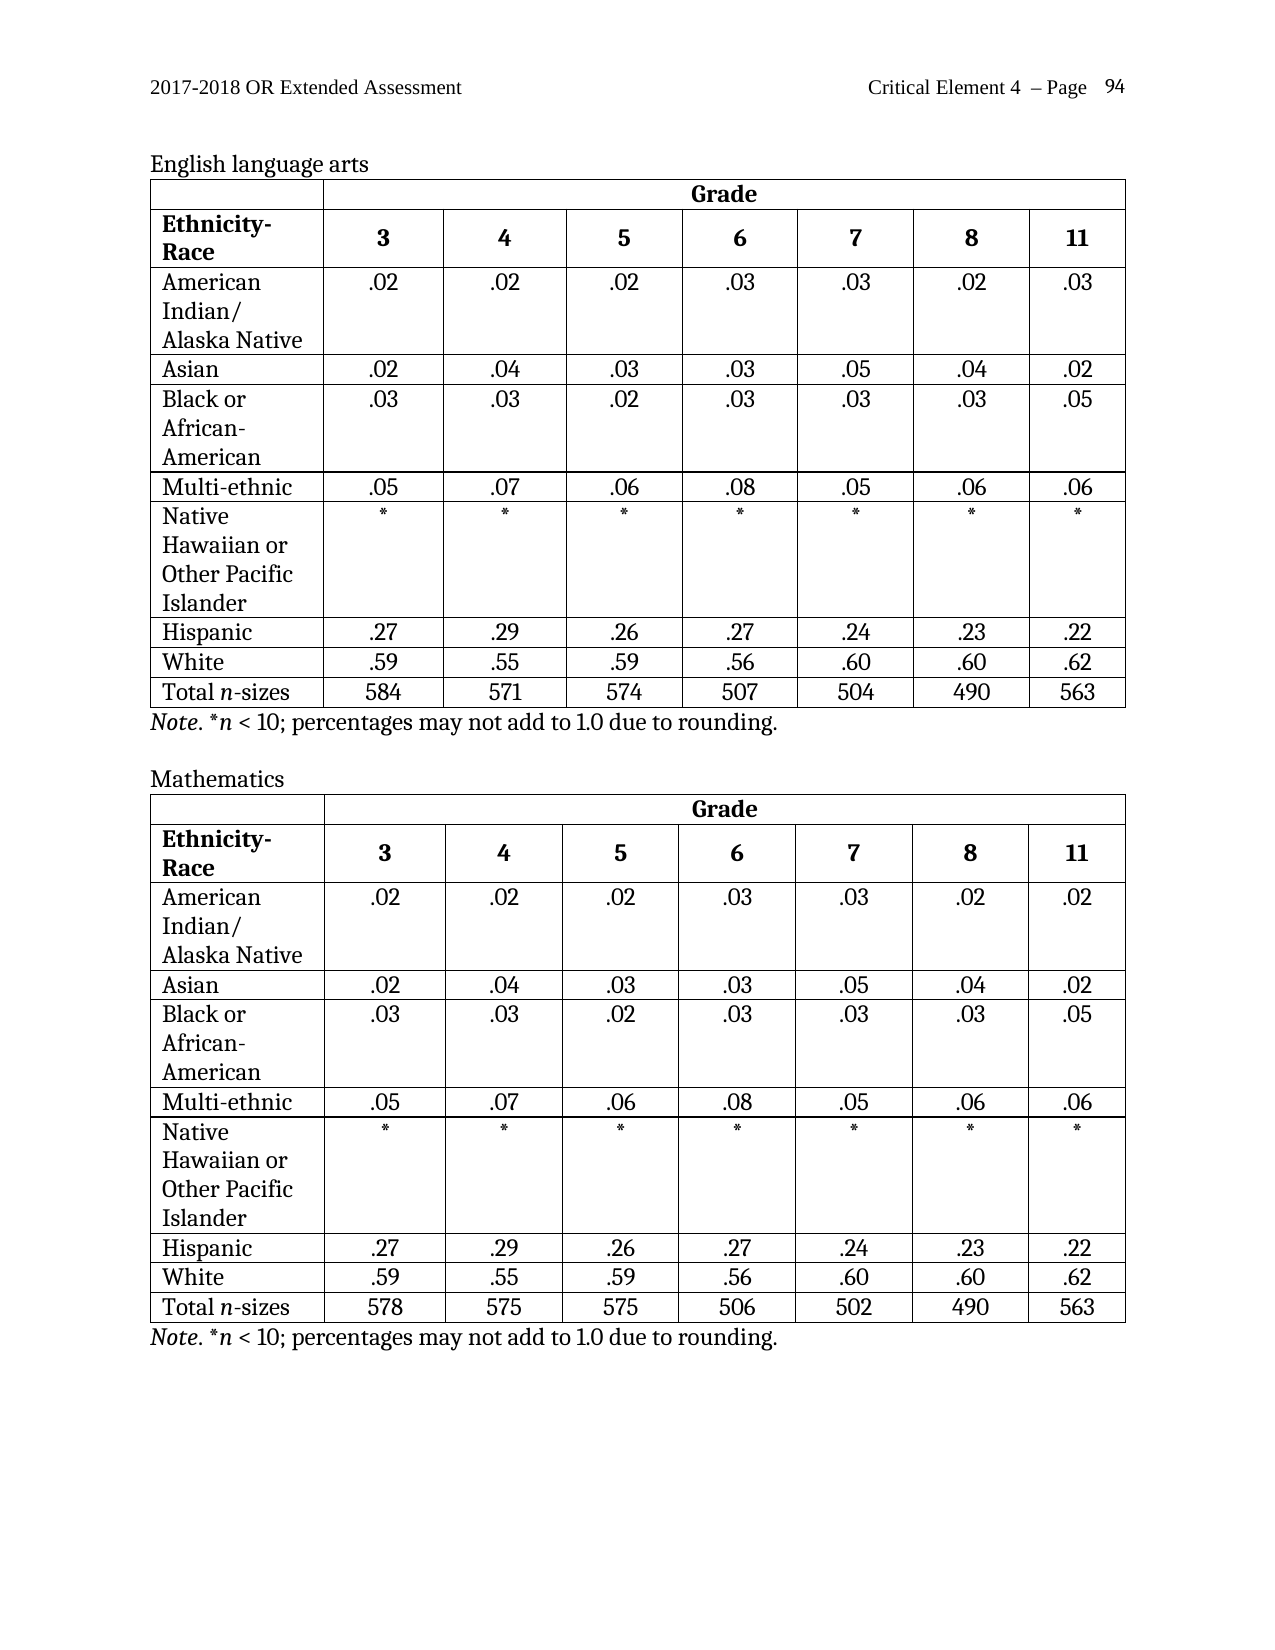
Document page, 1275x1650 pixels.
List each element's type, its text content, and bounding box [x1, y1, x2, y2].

table_cell 5 [567, 210, 682, 267]
table_cell American Indian/ Alaska Native [151, 883, 324, 969]
table_cell .07 [444, 473, 566, 501]
table_cell .02 [1029, 971, 1125, 999]
table_cell .55 [444, 648, 566, 677]
table_cell .03 [796, 1000, 912, 1087]
table_cell Multi-ethnic [151, 1088, 324, 1116]
table_cell .02 [1030, 355, 1125, 384]
table_cell * [679, 1118, 795, 1232]
table_cell .05 [324, 473, 443, 501]
table_cell .03 [679, 971, 795, 999]
table_cell 490 [914, 678, 1029, 707]
table_cell .23 [913, 1234, 1028, 1262]
table_cell 11 [1029, 825, 1125, 882]
table_cell Black or African-American [151, 1000, 324, 1087]
table_cell .22 [1029, 1234, 1125, 1262]
table_cell * [798, 502, 913, 617]
table_cell .03 [563, 971, 678, 999]
table_cell .07 [446, 1088, 562, 1116]
table_cell .59 [324, 648, 443, 677]
table_header [151, 795, 324, 824]
table_cell .05 [798, 473, 913, 501]
table_cell .03 [913, 1000, 1028, 1087]
table_cell .22 [1030, 618, 1125, 647]
table_cell .05 [325, 1088, 445, 1116]
table_cell Black or African-American [151, 385, 323, 471]
table_cell 571 [444, 678, 566, 707]
table_cell .60 [914, 648, 1029, 677]
table_cell .03 [798, 385, 913, 471]
table_cell * [563, 1118, 678, 1232]
table_cell .05 [796, 1088, 912, 1116]
table_cell .03 [798, 268, 913, 354]
table_cell .59 [325, 1263, 445, 1292]
table_cell 578 [325, 1293, 445, 1322]
table_cell .60 [913, 1263, 1028, 1292]
table_cell .62 [1029, 1263, 1125, 1292]
table_cell .56 [679, 1263, 795, 1292]
table_cell .02 [324, 268, 443, 354]
table_cell .02 [567, 385, 682, 471]
table_cell .60 [796, 1263, 912, 1292]
table_cell * [913, 1118, 1028, 1232]
table_cell 3 [325, 825, 445, 882]
table_cell 490 [913, 1293, 1028, 1322]
table_cell .08 [679, 1088, 795, 1116]
table_cell .27 [325, 1234, 445, 1262]
table_cell .04 [446, 971, 562, 999]
table_cell Ethnicity-Race [151, 210, 323, 267]
text Note. *n < 10; percentages may not add to 1.0 due to rounding. [150, 1323, 1125, 1352]
table_cell Total n-sizes [151, 678, 323, 707]
table_cell .27 [324, 618, 443, 647]
table_cell .02 [325, 883, 445, 969]
table_cell .03 [683, 355, 797, 384]
table_cell .02 [913, 883, 1028, 969]
table_cell 6 [679, 825, 795, 882]
table_cell 584 [324, 678, 443, 707]
table_cell * [324, 502, 443, 617]
table_cell .03 [679, 1000, 795, 1087]
table_cell 563 [1030, 678, 1125, 707]
table_cell 506 [679, 1293, 795, 1322]
table_cell 8 [914, 210, 1029, 267]
table_cell .06 [563, 1088, 678, 1116]
table_cell * [1030, 502, 1125, 617]
table_cell 504 [798, 678, 913, 707]
table_cell 11 [1030, 210, 1125, 267]
table_cell .62 [1030, 648, 1125, 677]
table_cell .27 [683, 618, 797, 647]
table_cell 502 [796, 1293, 912, 1322]
table_cell .27 [679, 1234, 795, 1262]
table_cell .06 [914, 473, 1029, 501]
table_cell * [446, 1118, 562, 1232]
table_cell .05 [798, 355, 913, 384]
table_cell * [567, 502, 682, 617]
table_cell .03 [567, 355, 682, 384]
table_cell .23 [914, 618, 1029, 647]
table_cell Asian [151, 971, 324, 999]
table_cell .26 [567, 618, 682, 647]
table_cell * [1029, 1118, 1125, 1232]
table_cell White [151, 648, 323, 677]
table_cell White [151, 1263, 324, 1292]
text Mathematics [150, 765, 1125, 794]
table_cell 3 [324, 210, 443, 267]
table_cell .59 [567, 648, 682, 677]
table_cell .05 [796, 971, 912, 999]
table_cell .05 [1030, 385, 1125, 471]
table_cell .29 [446, 1234, 562, 1262]
table_cell .03 [914, 385, 1029, 471]
table_cell .02 [325, 971, 445, 999]
table_header Grade [325, 795, 1125, 824]
table_cell .03 [679, 883, 795, 969]
table_cell .04 [444, 355, 566, 384]
table_cell .03 [1030, 268, 1125, 354]
table_cell * [325, 1118, 445, 1232]
table_cell 575 [446, 1293, 562, 1322]
table_cell .29 [444, 618, 566, 647]
table_cell .03 [325, 1000, 445, 1087]
table_cell 4 [444, 210, 566, 267]
table_cell 507 [683, 678, 797, 707]
table_cell .02 [563, 1000, 678, 1087]
table_cell .02 [444, 268, 566, 354]
table_cell .04 [914, 355, 1029, 384]
table_header Grade [324, 180, 1125, 208]
table_cell Native Hawaiian or Other Pacific Islander [151, 1118, 324, 1232]
table_cell .05 [1029, 1000, 1125, 1087]
text English language arts [150, 150, 1125, 179]
table_cell Asian [151, 355, 323, 384]
table_cell .06 [1030, 473, 1125, 501]
table_cell .60 [798, 648, 913, 677]
table_cell Ethnicity-Race [151, 825, 324, 882]
table_cell .02 [446, 883, 562, 969]
table_cell * [683, 502, 797, 617]
table_cell 8 [913, 825, 1028, 882]
table_cell 563 [1029, 1293, 1125, 1322]
table_cell .03 [796, 883, 912, 969]
table_cell 7 [796, 825, 912, 882]
text Note. *n < 10; percentages may not add to 1.0 due to rounding. [150, 708, 1125, 736]
table_cell American Indian/ Alaska Native [151, 268, 323, 354]
table_cell Multi-ethnic [151, 473, 323, 501]
table_cell .55 [446, 1263, 562, 1292]
table_cell .08 [683, 473, 797, 501]
table_cell .02 [563, 883, 678, 969]
table_cell .26 [563, 1234, 678, 1262]
table_cell 575 [563, 1293, 678, 1322]
table_cell .06 [1029, 1088, 1125, 1116]
table_cell .06 [913, 1088, 1028, 1116]
table_cell .59 [563, 1263, 678, 1292]
table_cell .06 [567, 473, 682, 501]
table_cell .03 [683, 385, 797, 471]
table_cell 574 [567, 678, 682, 707]
table_cell 6 [683, 210, 797, 267]
table_cell 4 [446, 825, 562, 882]
table_cell .03 [683, 268, 797, 354]
table_cell .03 [446, 1000, 562, 1087]
table_cell .02 [1029, 883, 1125, 969]
table_cell * [914, 502, 1029, 617]
table_cell Hispanic [151, 1234, 324, 1262]
table_cell Total n-sizes [151, 1293, 324, 1322]
table_cell .02 [914, 268, 1029, 354]
table_cell 5 [563, 825, 678, 882]
table_cell .24 [796, 1234, 912, 1262]
table_cell Native Hawaiian or Other Pacific Islander [151, 502, 323, 617]
table_cell .02 [567, 268, 682, 354]
table_cell .03 [324, 385, 443, 471]
table_header [151, 180, 323, 208]
table_cell Hispanic [151, 618, 323, 647]
table_cell .04 [913, 971, 1028, 999]
table_cell .03 [444, 385, 566, 471]
table_cell 7 [798, 210, 913, 267]
table_cell .56 [683, 648, 797, 677]
table_cell .02 [324, 355, 443, 384]
table_cell * [796, 1118, 912, 1232]
table_cell .24 [798, 618, 913, 647]
table_cell * [444, 502, 566, 617]
